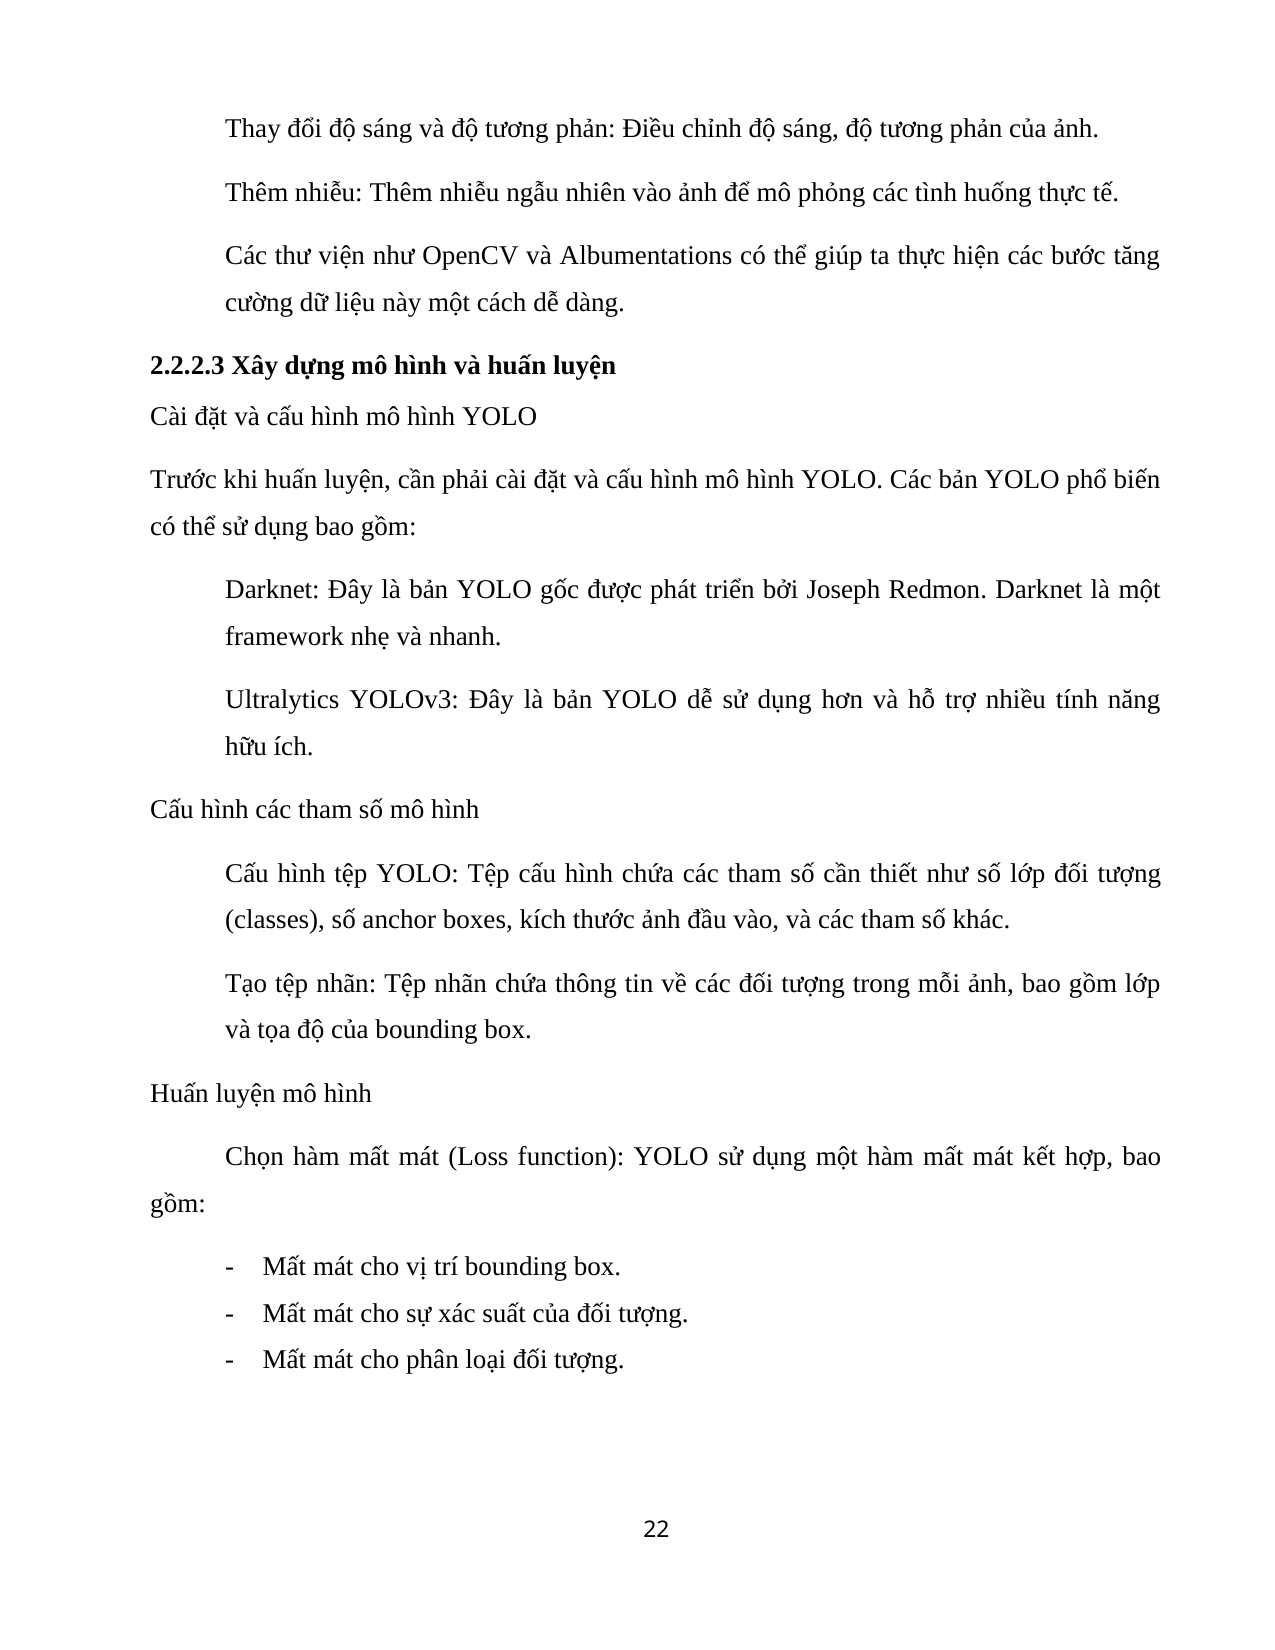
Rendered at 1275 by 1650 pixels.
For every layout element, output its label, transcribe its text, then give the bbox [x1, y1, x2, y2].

text Các thư viện như OpenCV và Albumentations có thể giúp ta thực hiện các bước tăng cường dữ liệu này một cách dễ dàng. [225, 239, 1162, 317]
text Huấn luyện mô hình [150, 1077, 1162, 1108]
text Trước khi huấn luyện, cần phải cài đặt và cấu hình mô hình YOLO. Các bản YOLO phổ biến có thể sử dụng bao gồm: [150, 463, 1162, 541]
list Mất mát cho vị trí bounding box. [225, 1250, 1162, 1281]
text Darknet: Đây là bản YOLO gốc được phát triển bởi Joseph Redmon. Darknet là một framework nhẹ và nhanh. [225, 573, 1162, 651]
text Ultralytics YOLOv3: Đây là bản YOLO dễ sử dụng hơn và hỗ trợ nhiều tính năng hữu ích. [225, 683, 1162, 761]
subtitle 2.2.2.3 Xây dựng mô hình và huấn luyện [150, 349, 1162, 380]
text Thay đổi độ sáng và độ tương phản: Điều chỉnh độ sáng, độ tương phản của ảnh. [225, 112, 1162, 144]
text Tạo tệp nhãn: Tệp nhãn chứa thông tin về các đối tượng trong mỗi ảnh, bao gồm lớp và tọa độ của bounding box. [225, 967, 1162, 1044]
list Mất mát cho phân loại đối tượng. [225, 1343, 1162, 1374]
list Mất mát cho sự xác suất của đối tượng. [225, 1297, 1162, 1328]
text Cài đặt và cấu hình mô hình YOLO [150, 400, 1162, 431]
text Cấu hình tệp YOLO: Tệp cấu hình chứa các tham số cần thiết như số lớp đối tượng (classes), số anchor boxes, kích thước ảnh đầu vào, và các tham số khác. [225, 857, 1162, 934]
text Cấu hình các tham số mô hình [150, 793, 1162, 824]
text Chọn hàm mất mát (Loss function): YOLO sử dụng một hàm mất mát kết hợp, bao gồm: [150, 1140, 1162, 1218]
text Thêm nhiễu: Thêm nhiễu ngẫu nhiên vào ảnh để mô phỏng các tình huống thực tế. [225, 176, 1162, 207]
